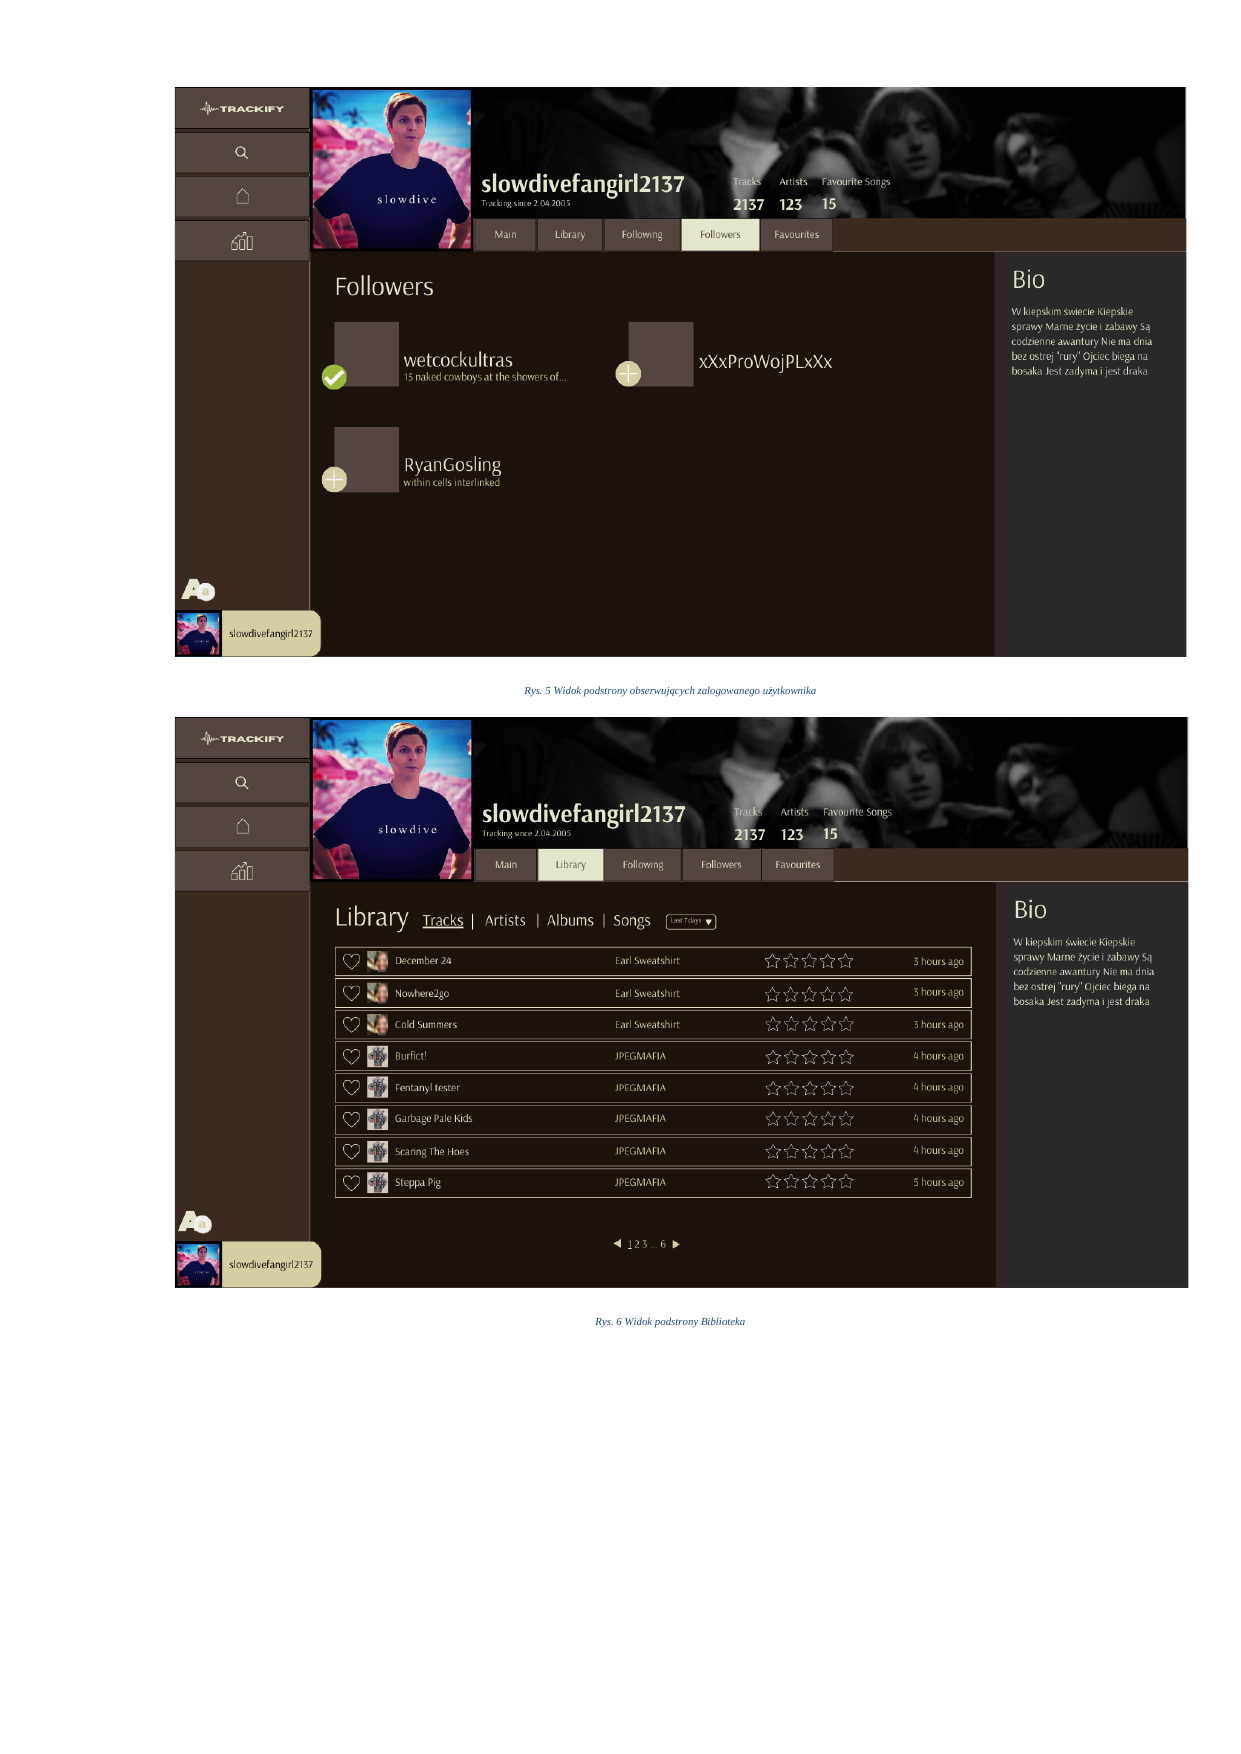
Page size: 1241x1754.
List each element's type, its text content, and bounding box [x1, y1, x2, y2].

picture [174, 717, 1189, 1288]
text Rys. 6 Widok podstrony Biblioteka [174, 1306, 1168, 1328]
text Rys. 5 Widok podstrony obserwujących zalogowanego użytkownika [174, 675, 1168, 697]
picture [174, 87, 1187, 657]
